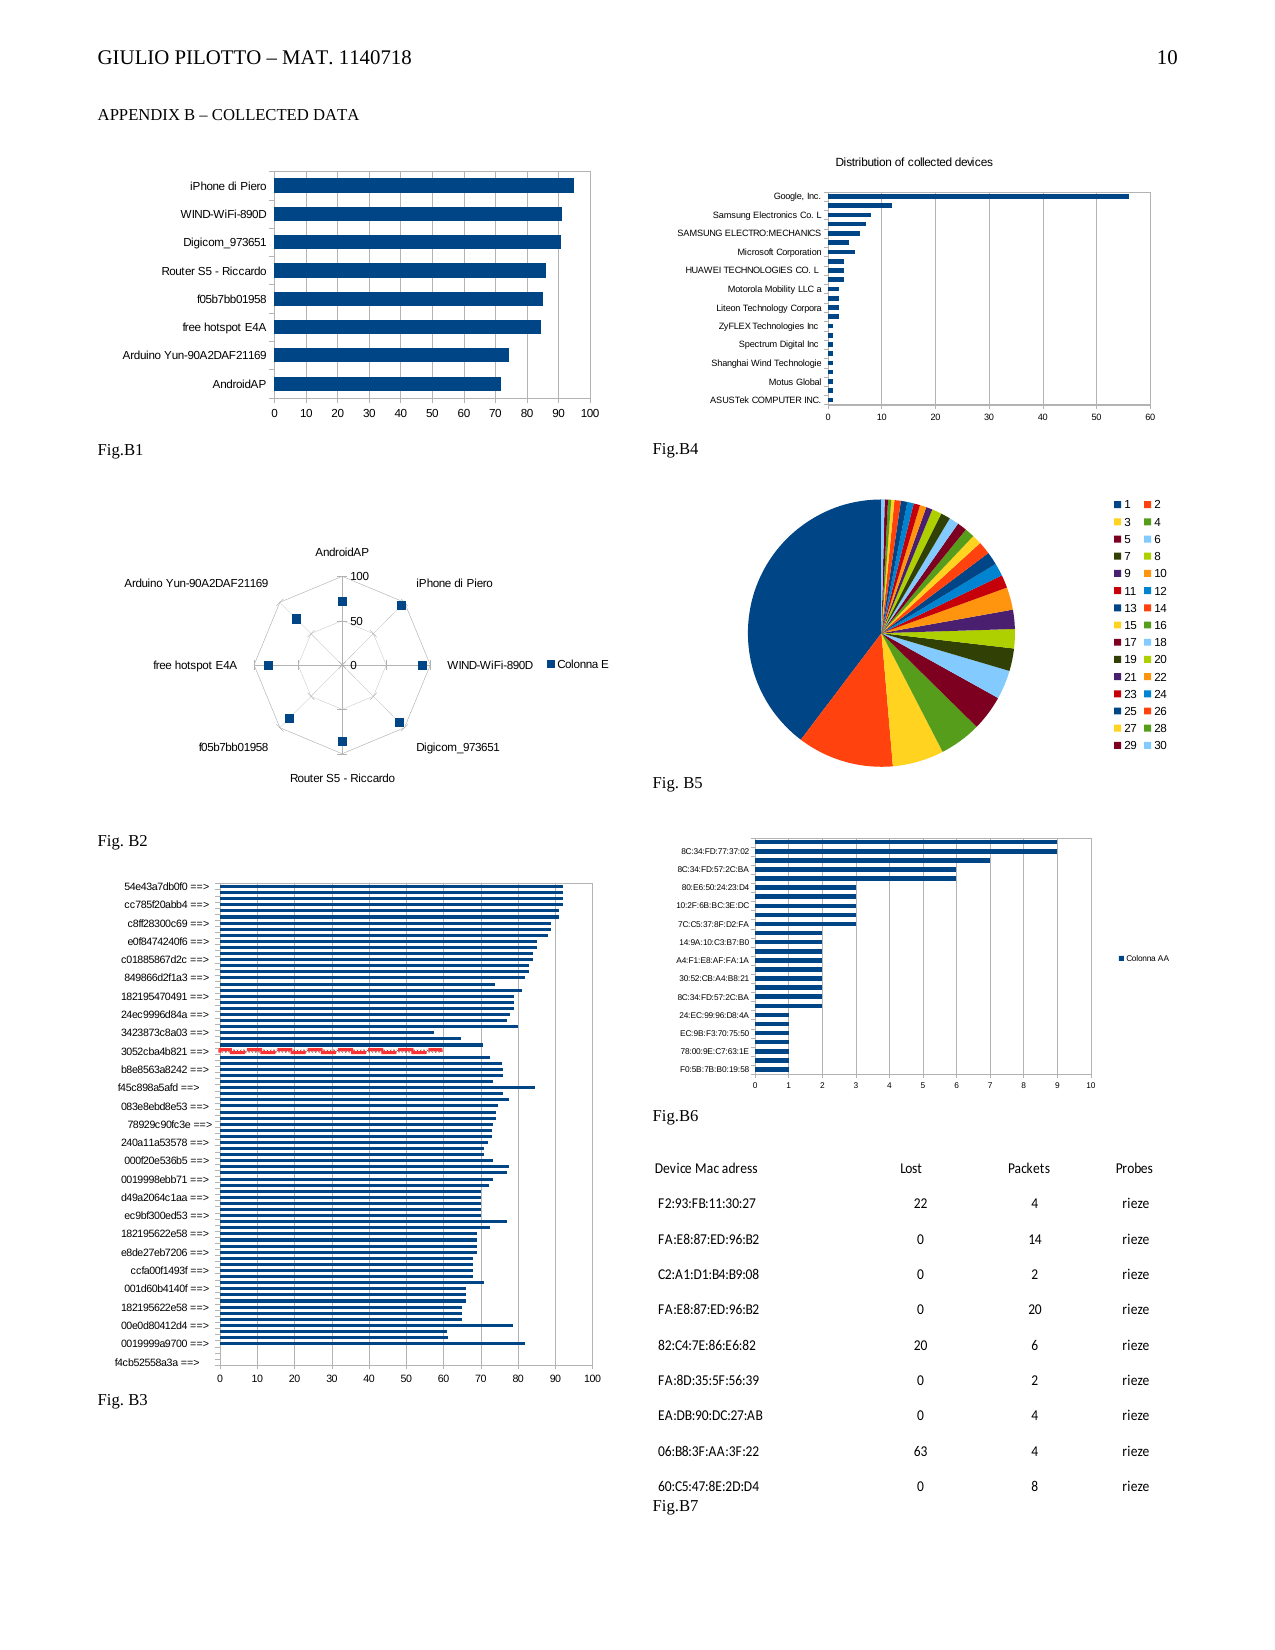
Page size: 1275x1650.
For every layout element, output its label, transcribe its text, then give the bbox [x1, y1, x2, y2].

text Fig.B7 [652, 1496, 1177, 1515]
text APPENDIX B – COLLECTED DATA [97, 105, 622, 124]
text Fig.B4 [652, 439, 1177, 458]
text Fig. B3 [97, 1390, 622, 1409]
text Fig.B1 [97, 439, 622, 459]
text Fig. B5 [652, 773, 1177, 792]
text Fig.B6 [652, 1106, 1177, 1125]
text Fig. B2 [97, 831, 622, 850]
